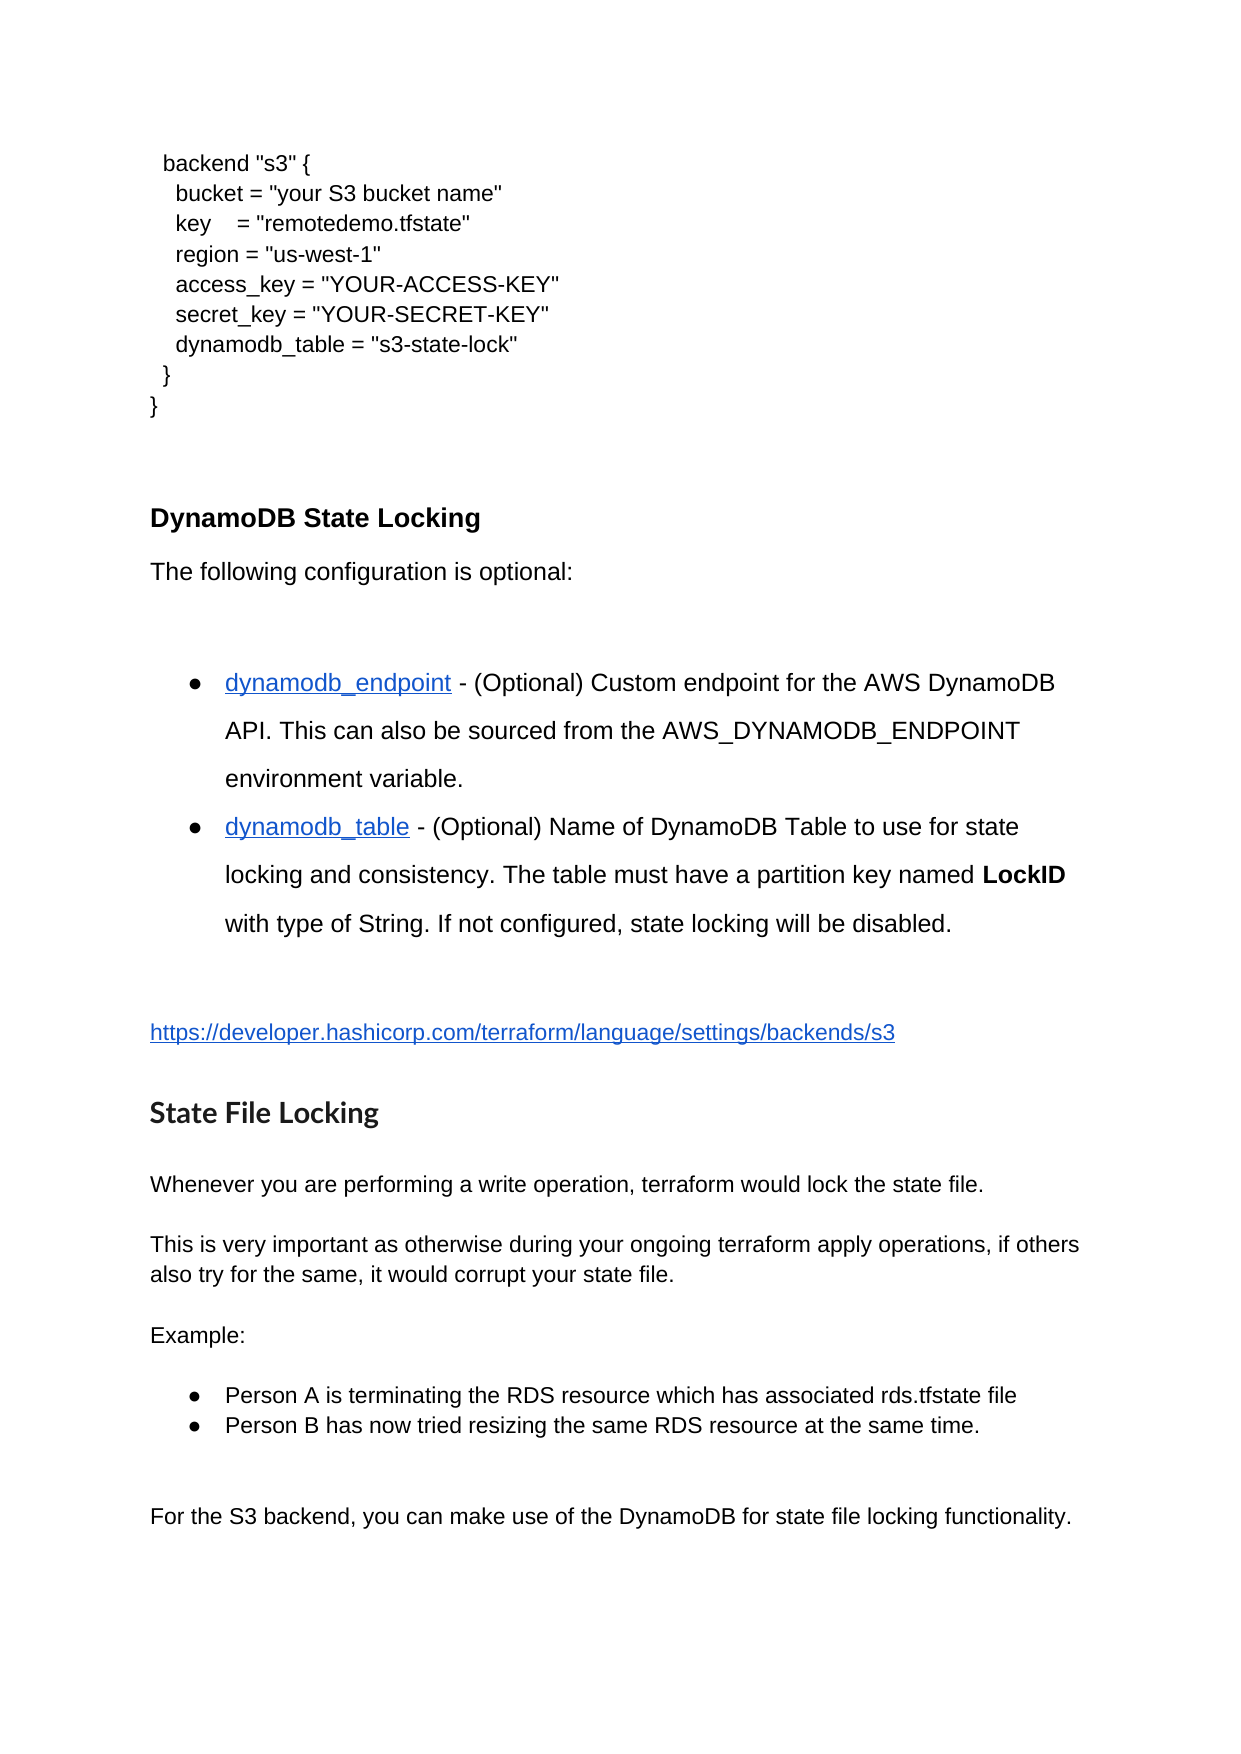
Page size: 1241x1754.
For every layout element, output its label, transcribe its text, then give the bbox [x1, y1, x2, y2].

text } [150, 361, 1090, 388]
text Whenever you are performing a write operation, terraform would lock the state file. [150, 1171, 1090, 1197]
text dynamodb_table = "s3-state-lock" [150, 331, 1090, 358]
text backend "s3" { [150, 150, 1090, 176]
list Person A is terminating the RDS resource which has associated rds.tfstate file [187, 1382, 1090, 1408]
text region = "us-west-1" [150, 241, 1090, 267]
text For the S3 backend, you can make use of the DynamoDB for state file locking functionality. [150, 1503, 1090, 1529]
list Person B has now tried resizing the same RDS resource at the same time. [187, 1412, 1090, 1439]
text Example: [150, 1322, 1090, 1348]
text This is very important as otherwise during your ongoing terraform apply operations, if others also try for the same, it would corrupt your state file. [150, 1231, 1090, 1288]
text access_key = "YOUR-ACCESS-KEY" [150, 271, 1090, 297]
list dynamodb_endpoint - (Optional) Custom endpoint for the AWS DynamoDB API. This can also be sourced from the AWS_DYNAMODB_ENDPOINT environment variable. [187, 667, 1090, 793]
list dynamodb_table - (Optional) Name of DynamoDB Table to use for state locking and consistency. The table must have a partition key named LockID with type of String. If not configured, state locking will be disabled. [187, 812, 1090, 937]
text bucket = "your S3 bucket name" [150, 180, 1090, 207]
text The following configuration is optional: [150, 557, 1090, 586]
text } [150, 392, 1090, 418]
text secret_key = "YOUR-SECRET-KEY" [150, 301, 1090, 327]
subtitle DynamoDB State Locking [150, 502, 1090, 533]
subtitle State File Locking [149, 1095, 1090, 1130]
text https://developer.hashicorp.com/terraform/language/settings/backends/s3 [150, 1019, 1090, 1046]
text key = "remotedemo.tfstate" [150, 210, 1090, 237]
